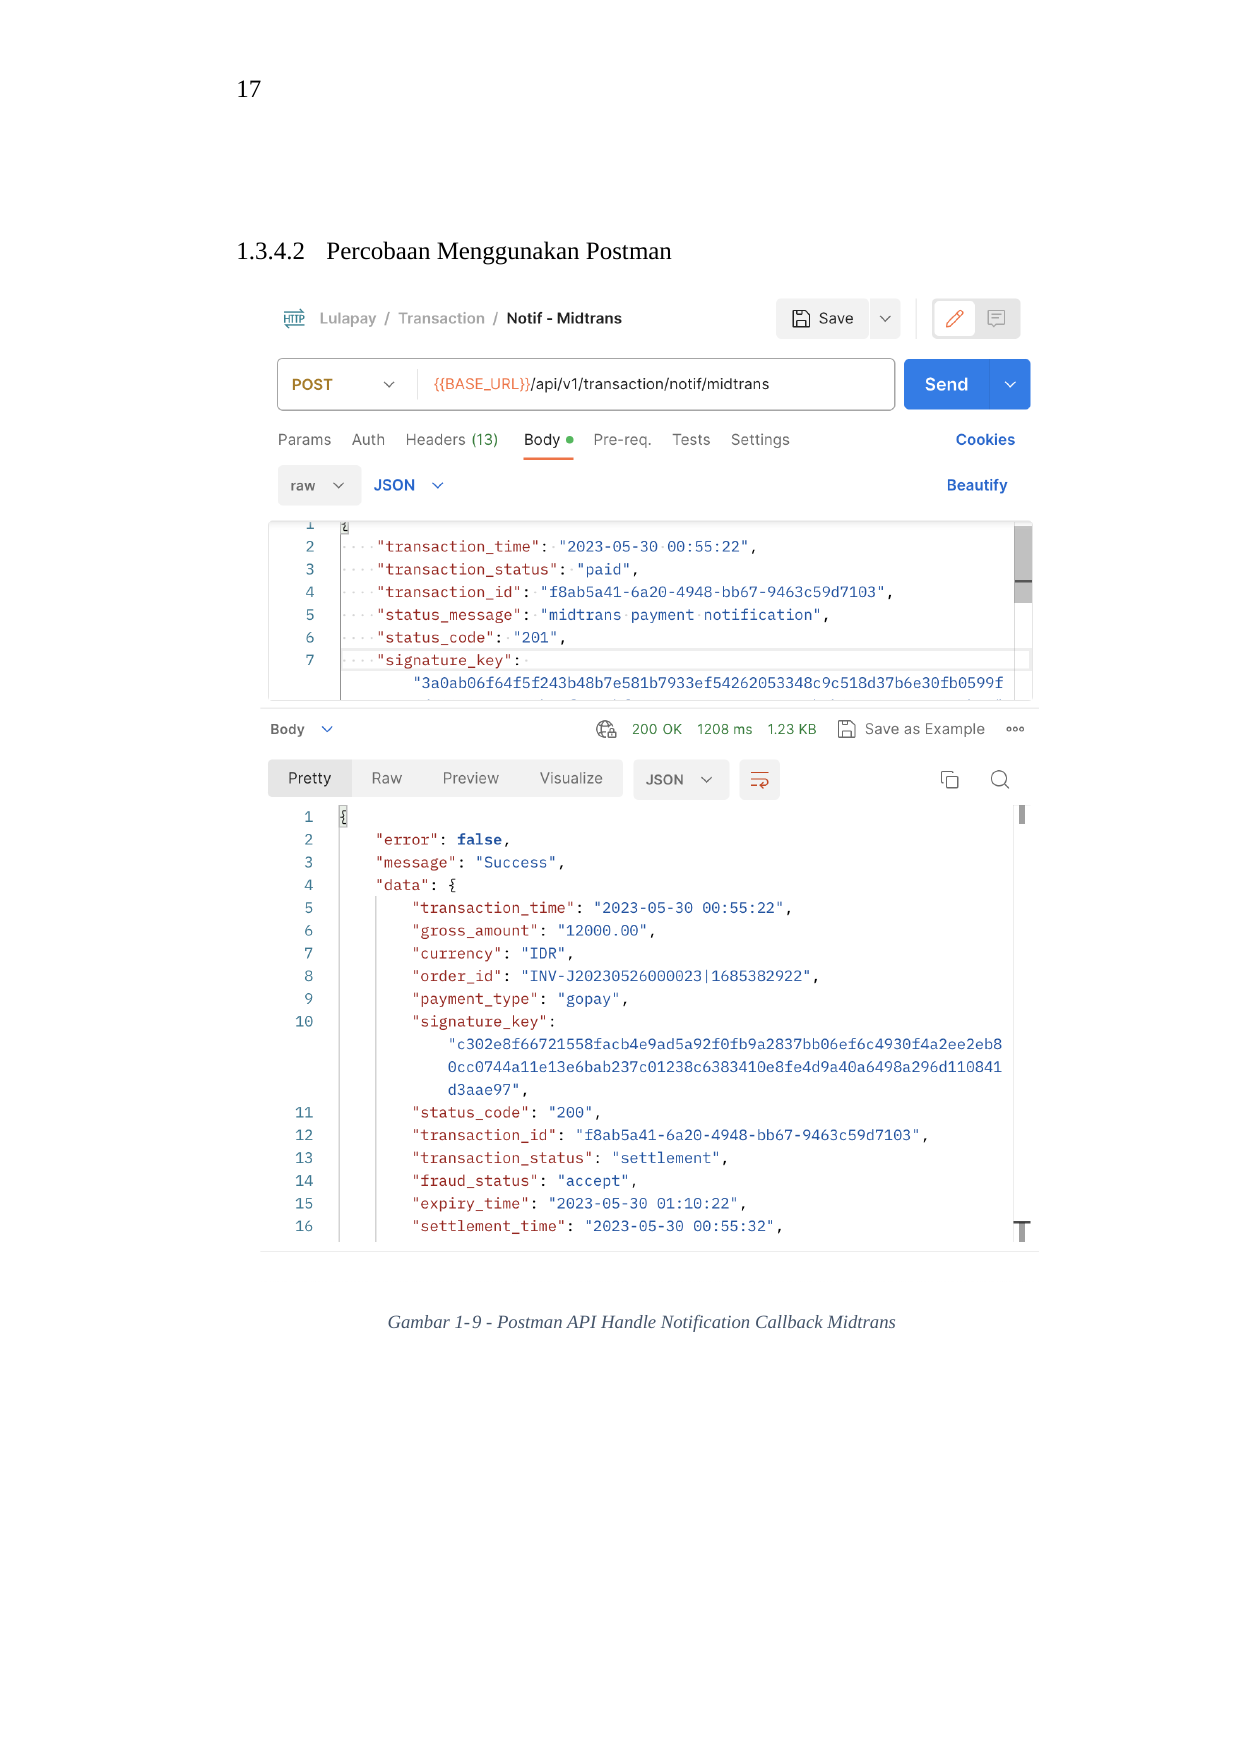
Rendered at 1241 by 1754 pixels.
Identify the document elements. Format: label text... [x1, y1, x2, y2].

picture [260, 293, 1039, 1282]
subtitle Percobaan Menggunakan Postman [236, 236, 1063, 265]
text Gambar 1-9 - Postman API Handle Notification Callback Midtrans [236, 1311, 1063, 1332]
